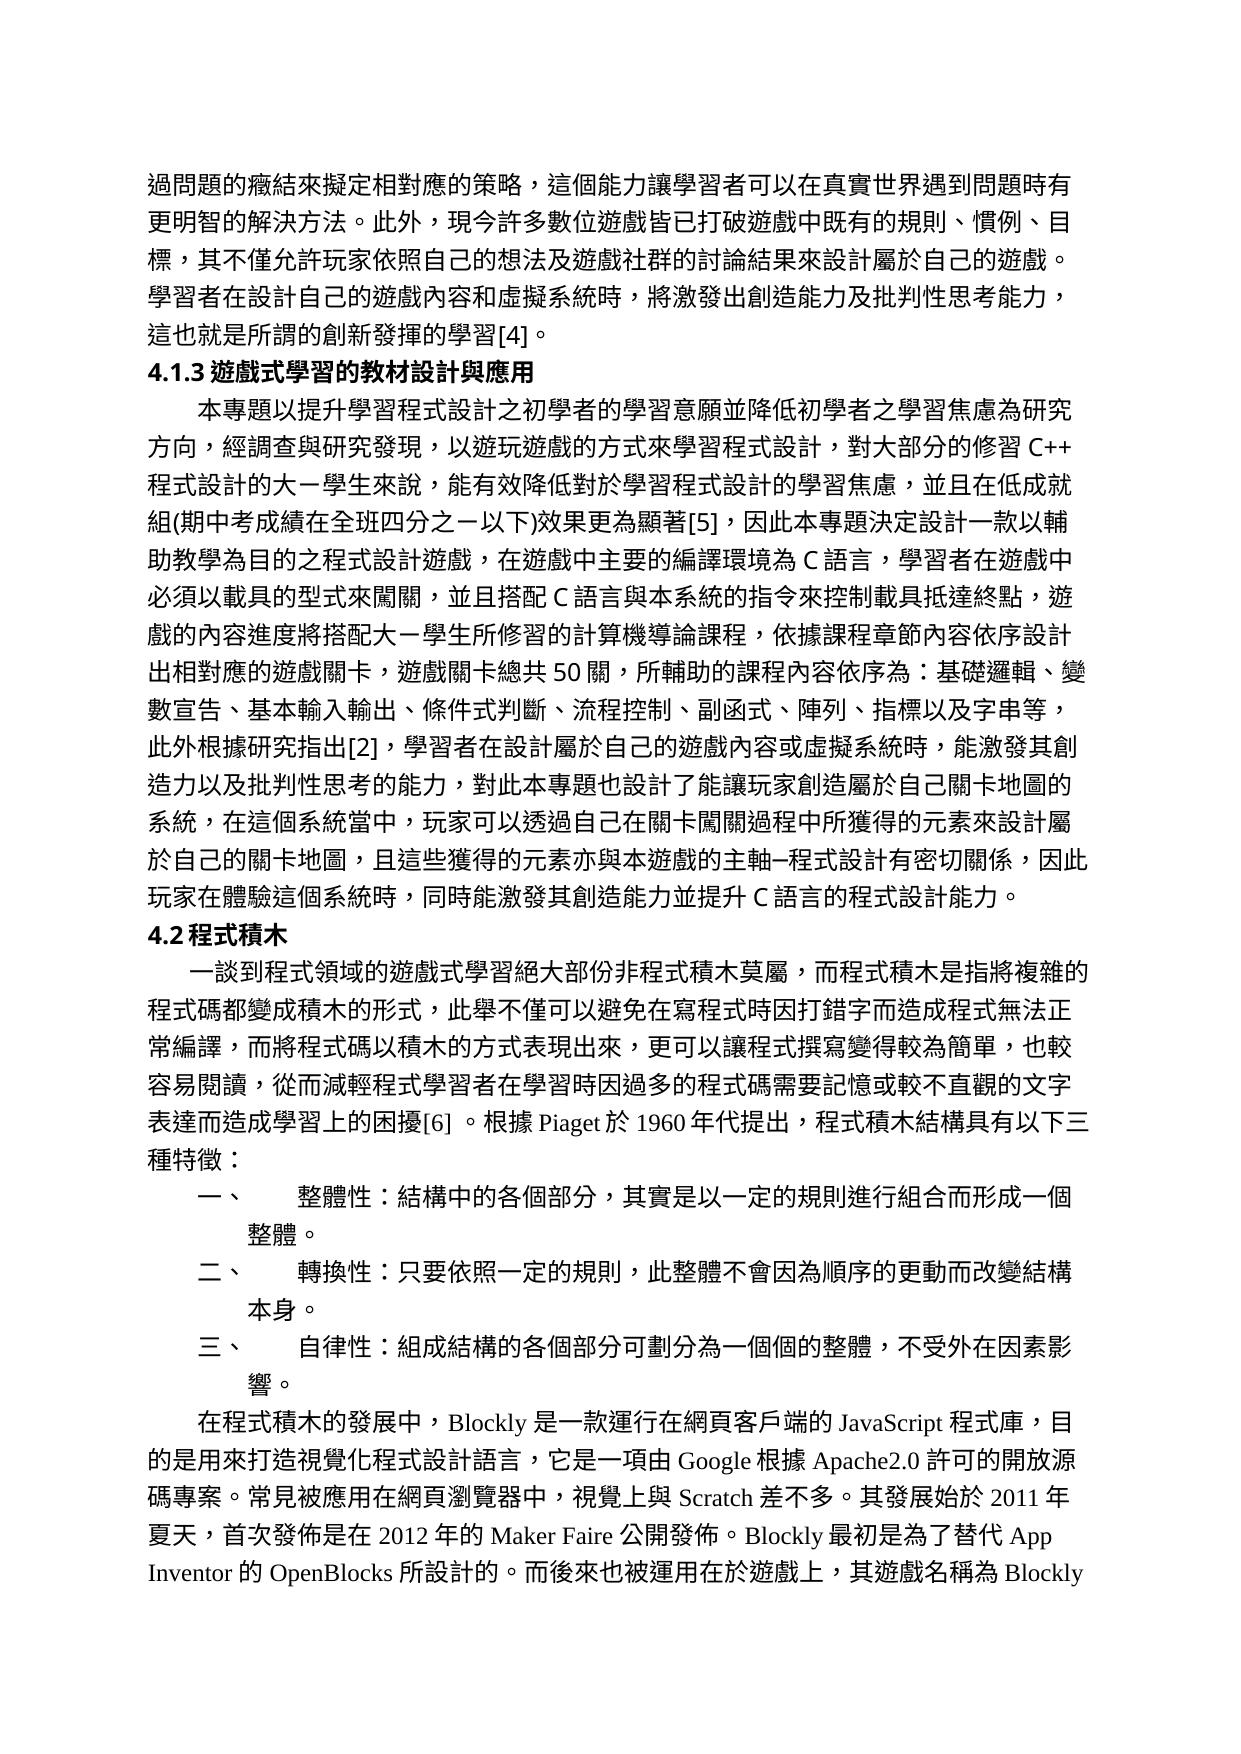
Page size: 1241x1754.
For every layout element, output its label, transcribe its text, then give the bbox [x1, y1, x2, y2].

list 自律性：組成結構的各個部分可劃分為一個個的整體，不受外在因素影響。 [198, 1327, 1092, 1402]
text 本專題以提升學習程式設計之初學者的學習意願並降低初學者之學習焦慮為研究方向，經調查與研究發現，以遊玩遊戲的方式來學習程式設計，對大部分的修習C++程式設計的大ㄧ學生來說，能有效降低對於學習程式設計的學習焦慮，並且在低成就組(期中考成績在全班四分之ㄧ以下)效果更為顯著[5]，因此本專題決定設計一款以輔助教學為目的之程式設計遊戲，在遊戲中主要的編譯環境為C語言，學習者在遊戲中必須以載具的型式來闖關，並且搭配C語言與本系統的指令來控制載具抵達終點，遊戲的內容進度將搭配大ㄧ學生所修習的計算機導論課程，依據課程章節內容依序設計出相對應的遊戲關卡，遊戲關卡總共50關，所輔助的課程內容依序為：基礎邏輯、變數宣告、基本輸入輸出、條件式判斷、流程控制、副函式、陣列、指標以及字串等，此外根據研究指出[2]，學習者在設計屬於自己的遊戲內容或虛擬系統時，能激發其創造力以及批判性思考的能力，對此本專題也設計了能讓玩家創造屬於自己關卡地圖的系統，在這個系統當中，玩家可以透過自己在關卡闖關過程中所獲得的元素來設計屬於自己的關卡地圖，且這些獲得的元素亦與本遊戲的主軸─程式設計有密切關係，因此玩家在體驗這個系統時，同時能激發其創造能力並提升C語言的程式設計能力。 [148, 389, 1092, 914]
list 轉換性：只要依照一定的規則，此整體不會因為順序的更動而改變結構本身。 [198, 1252, 1092, 1327]
text 一談到程式領域的遊戲式學習絕大部份非程式積木莫屬，而程式積木是指將複雜的程式碼都變成積木的形式，此舉不僅可以避免在寫程式時因打錯字而造成程式無法正常編譯，而將程式碼以積木的方式表現出來，更可以讓程式撰寫變得較為簡單，也較容易閱讀，從而減輕程式學習者在學習時因過多的程式碼需要記憶或較不直觀的文字表達而造成學習上的困擾[6] 。根據Piaget於1960年代提出，程式積木結構具有以下三種特徵： [148, 952, 1092, 1177]
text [148, 1402, 1092, 1589]
list 整體性：結構中的各個部分，其實是以一定的規則進行組合而形成一個整體。 [198, 1177, 1092, 1252]
text 4.1.3遊戲式學習的教材設計與應用 [148, 352, 1092, 389]
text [148, 164, 1092, 352]
text 4.2程式積木 [148, 914, 1092, 952]
